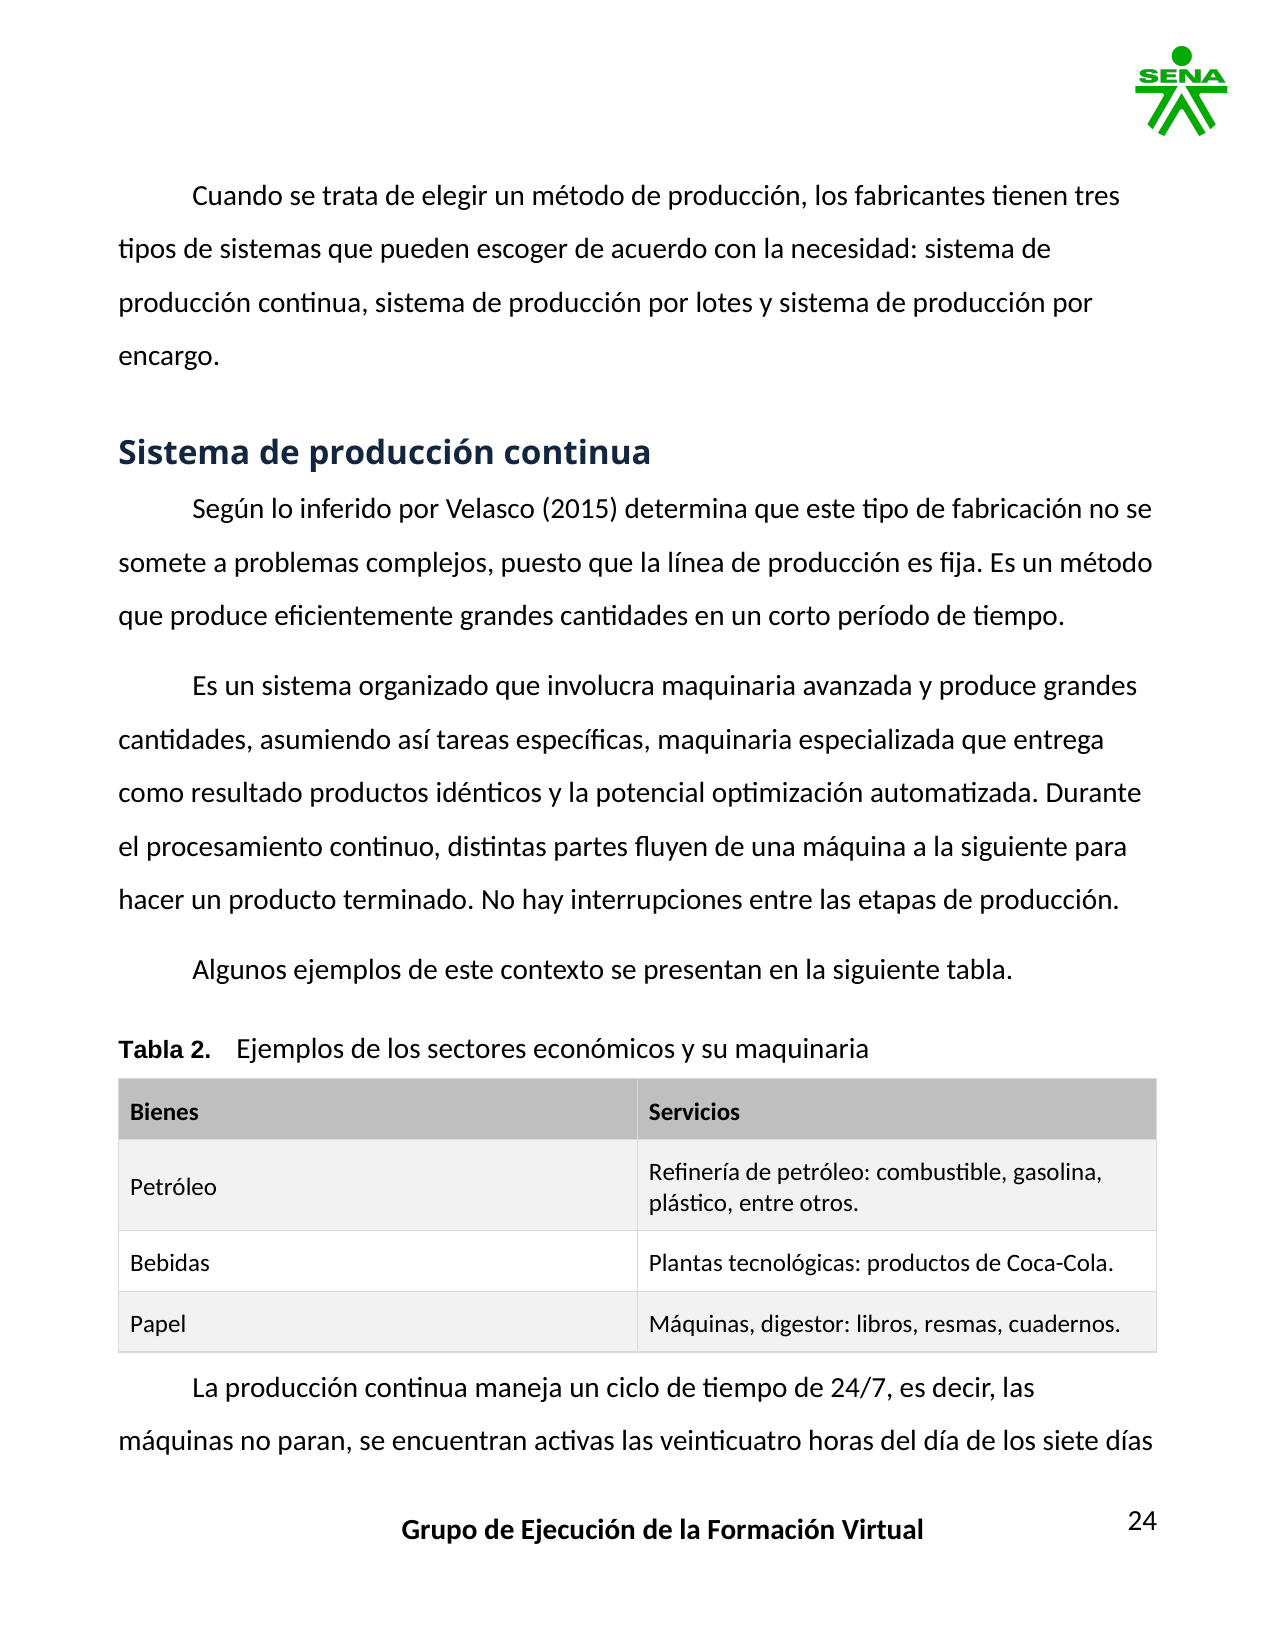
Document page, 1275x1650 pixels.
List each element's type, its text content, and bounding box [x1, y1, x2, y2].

table_cell Petróleo [119, 1140, 637, 1230]
table_header Bienes [119, 1079, 637, 1139]
table_cell Papel [119, 1292, 637, 1351]
picture [1135, 46, 1228, 136]
text Ejemplos de los sectores económicos y su maquinaria [118, 1030, 1157, 1065]
table_cell Máquinas, digestor: libros, resmas, cuadernos. [638, 1292, 1156, 1351]
table_cell Plantas tecnológicas: productos de Coca-Cola. [638, 1231, 1156, 1291]
text Algunos ejemplos de este contexto se presentan en la siguiente tabla. [118, 951, 1157, 987]
text Según lo inferido por Velasco (2015) determina que este tipo de fabricación no se somete a problemas complejos, puesto que la línea de producción es fija. Es un método que produce eficientemente grandes cantidades en un corto período de tiempo. [118, 491, 1157, 633]
subtitle Sistema de producción continua [118, 428, 1157, 474]
table_cell Refinería de petróleo: combustible, gasolina, plástico, entre otros. [638, 1140, 1156, 1230]
table_cell Bebidas [119, 1231, 637, 1291]
table_header Servicios [638, 1079, 1156, 1139]
text Cuando se trata de elegir un método de producción, los fabricantes tienen tres tipos de sistemas que pueden escoger de acuerdo con la necesidad: sistema de producción continua, sistema de producción por lotes y sistema de producción por encargo. [118, 177, 1157, 373]
text Es un sistema organizado que involucra maquinaria avanzada y produce grandes cantidades, asumiendo así tareas específicas, maquinaria especializada que entrega como resultado productos idénticos y la potencial optimización automatizada. Durante el procesamiento continuo, distintas partes fluyen de una máquina a la siguiente para hacer un producto terminado. No hay interrupciones entre las etapas de producción. [118, 667, 1157, 917]
